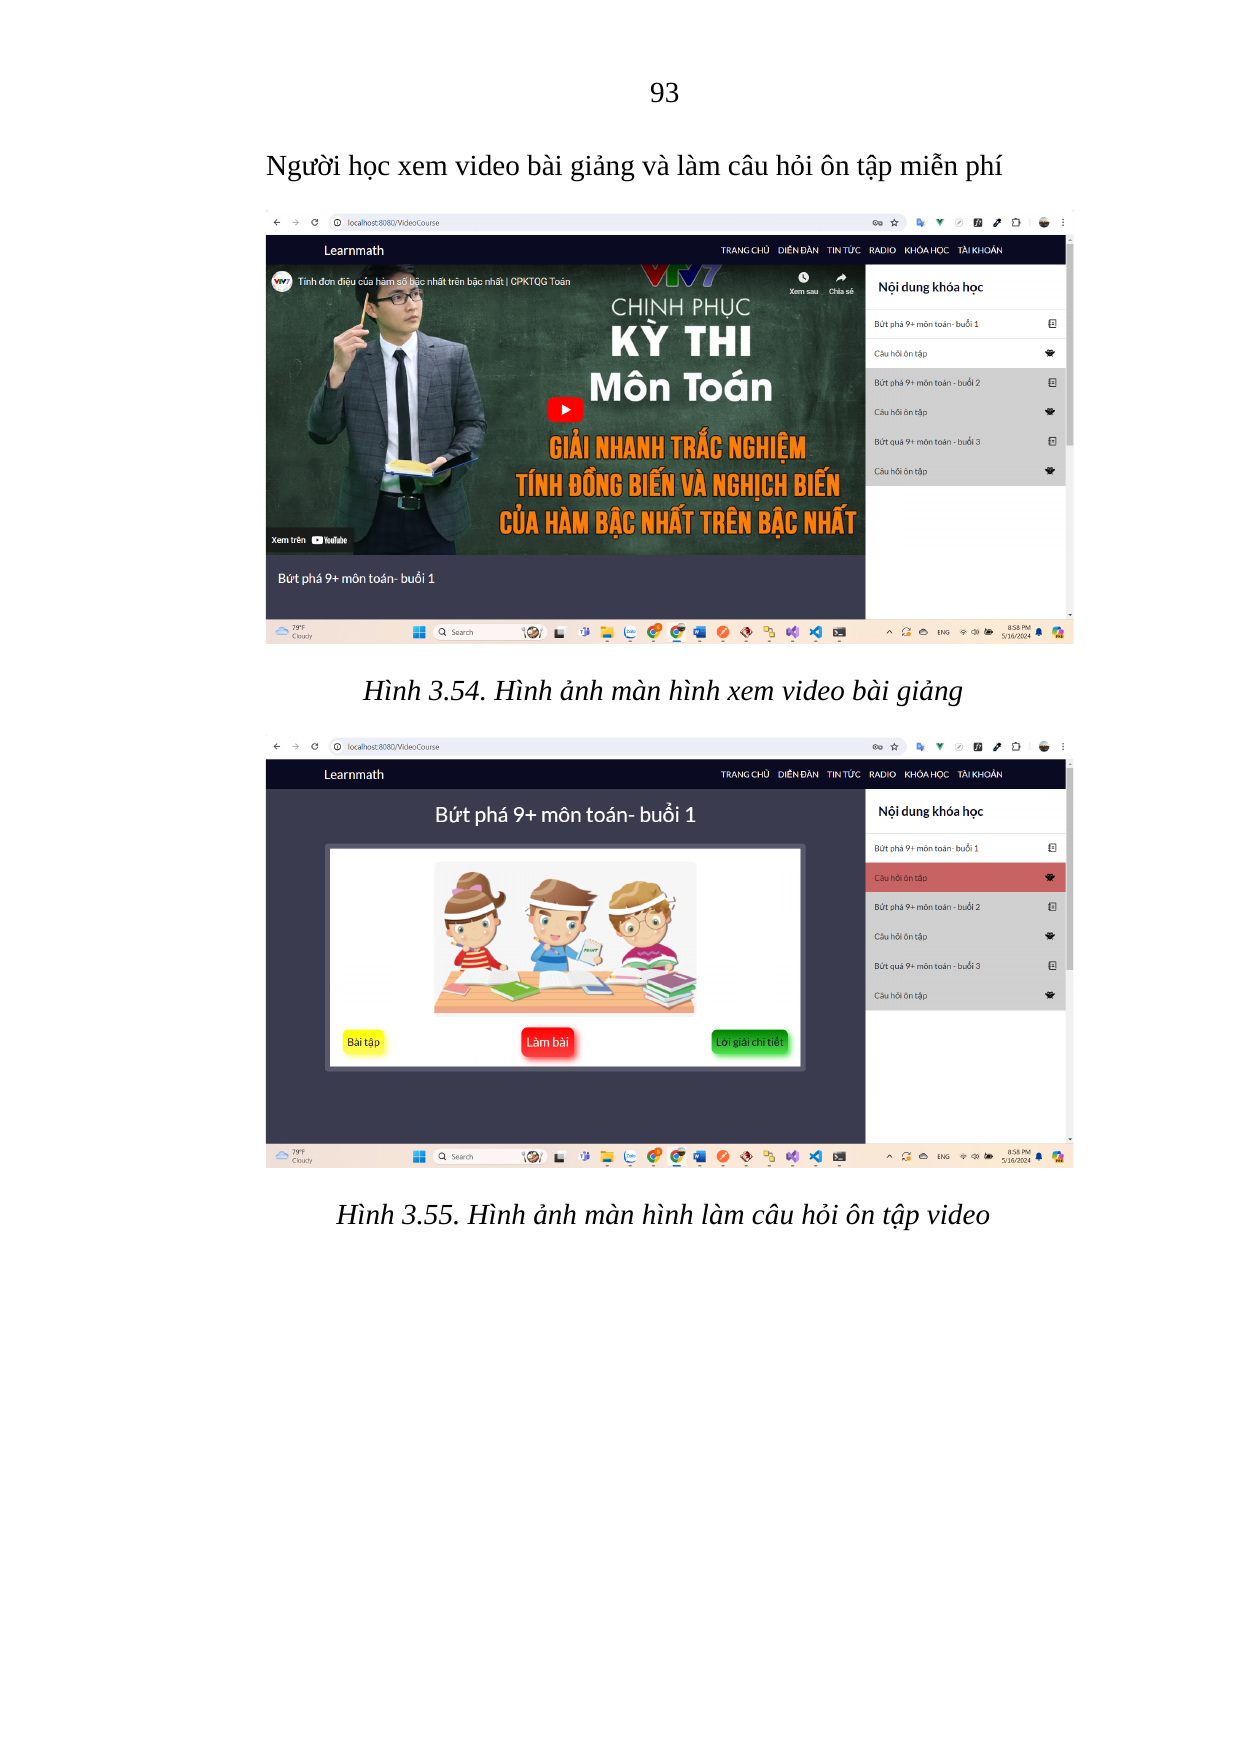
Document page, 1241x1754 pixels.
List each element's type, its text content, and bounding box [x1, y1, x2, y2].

text Người học xem video bài giảng và làm câu hỏi ôn tập miễn phí [207, 148, 1122, 181]
picture [265, 735, 1074, 1168]
picture [265, 210, 1074, 644]
